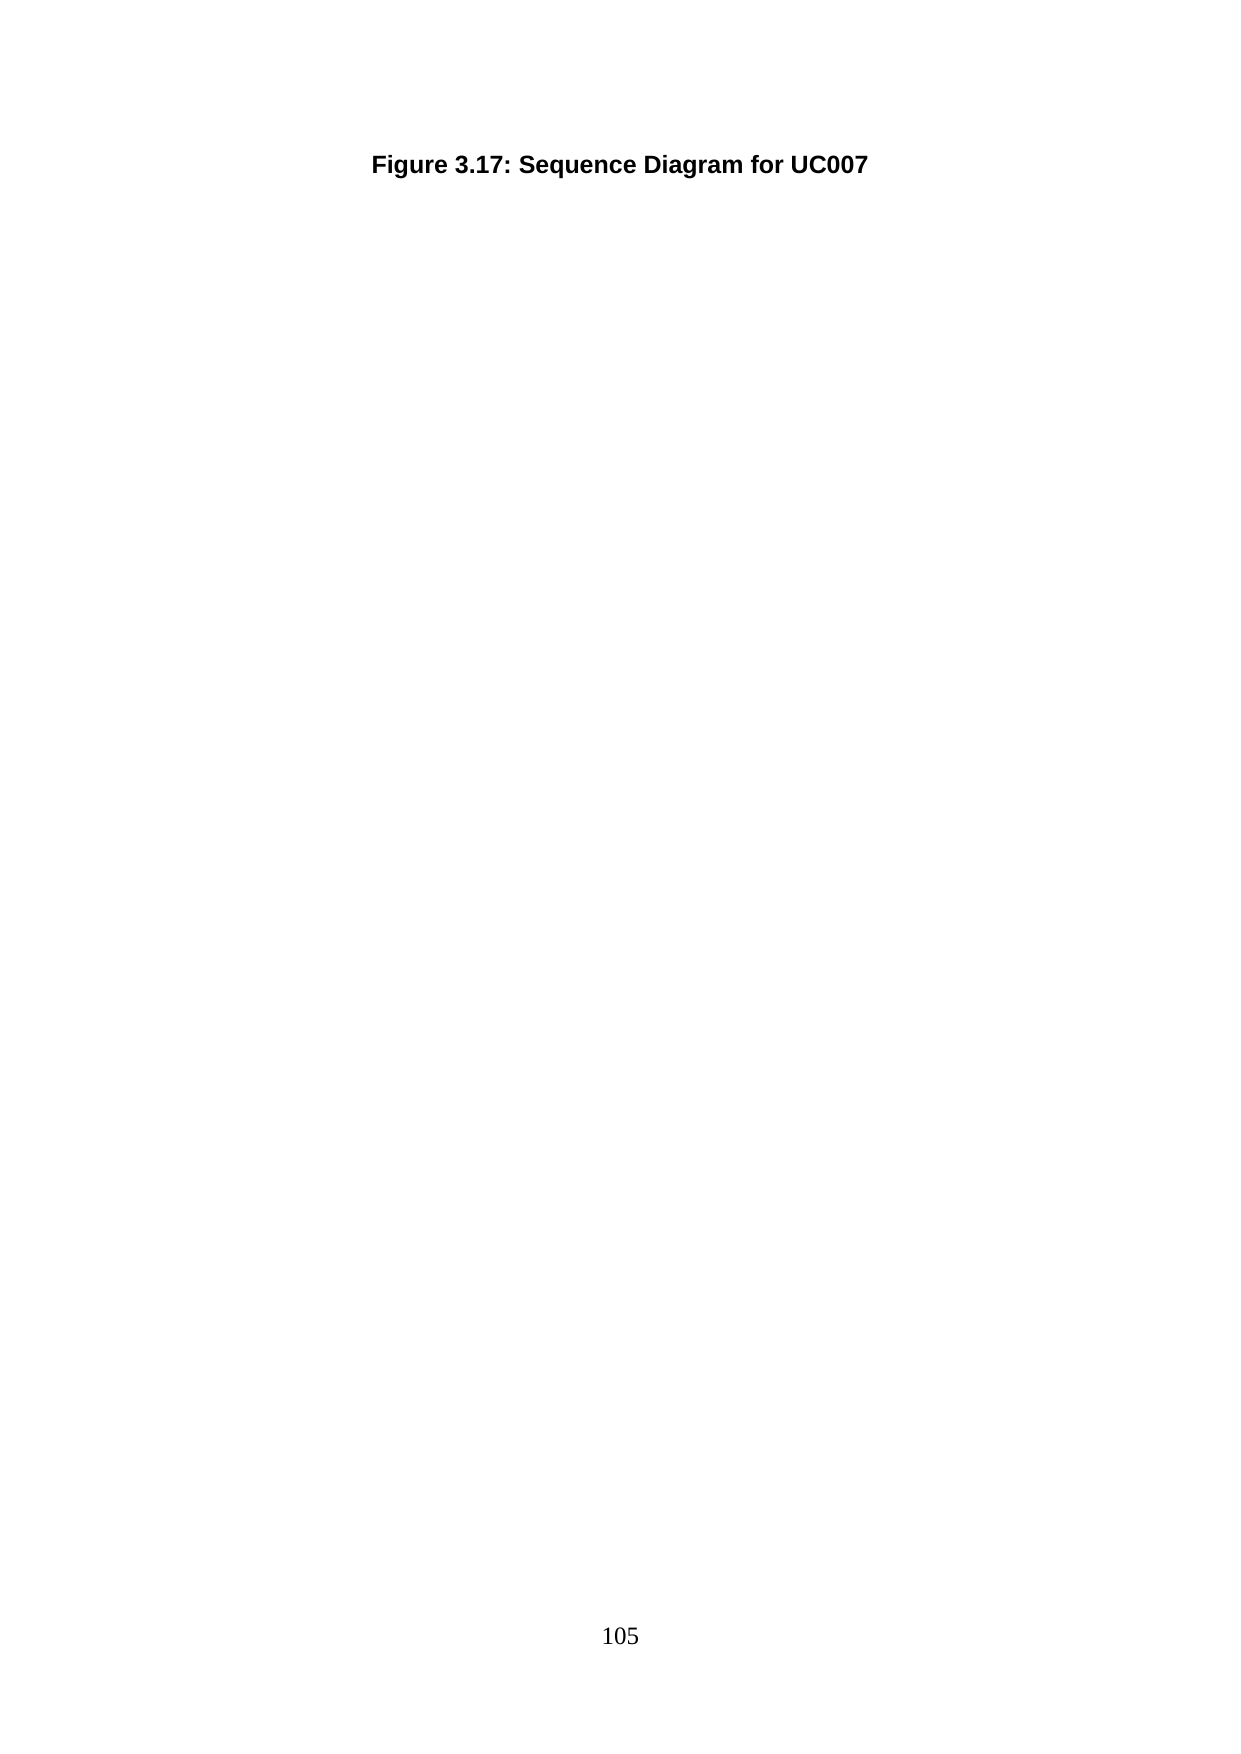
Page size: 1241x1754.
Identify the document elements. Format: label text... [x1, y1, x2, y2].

list Figure 3.17: Sequence Diagram for UC007 [150, 150, 1090, 179]
